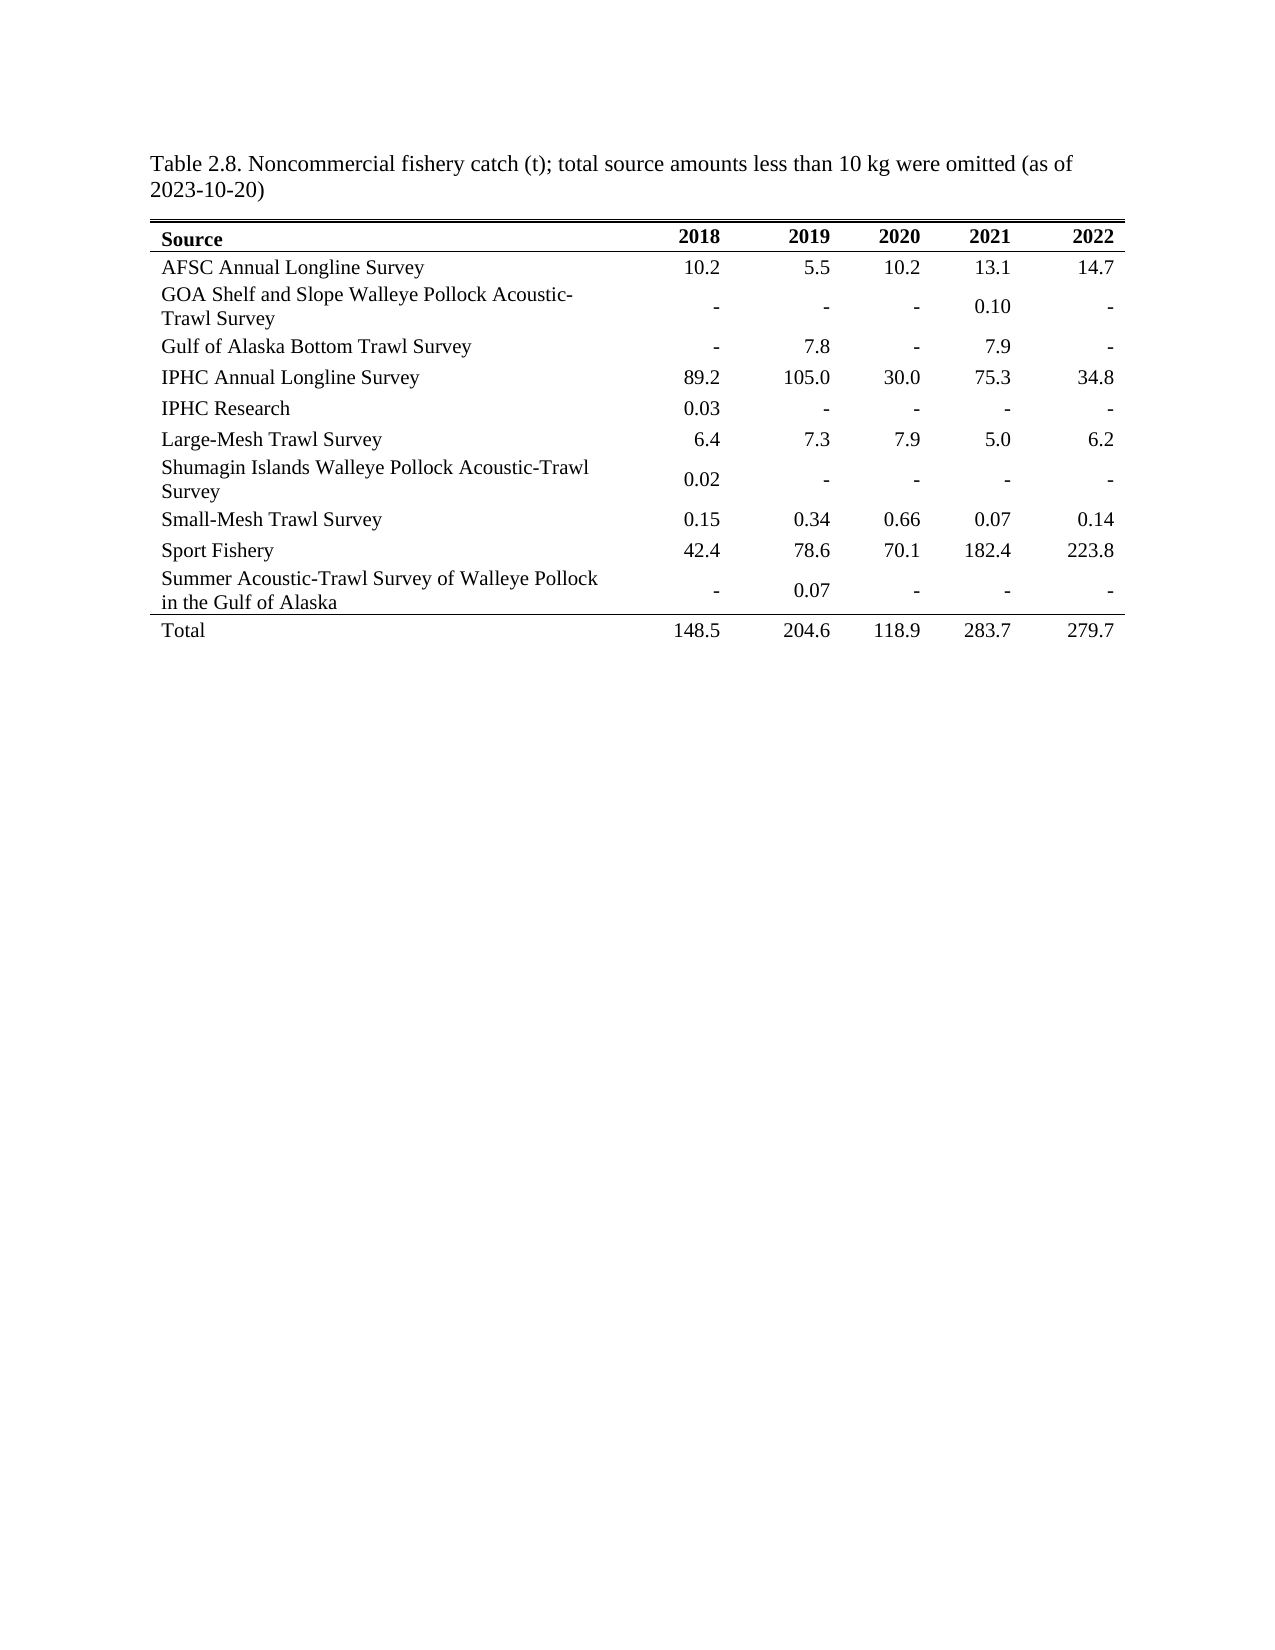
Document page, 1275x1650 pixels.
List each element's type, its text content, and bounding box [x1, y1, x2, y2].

table_header 2021 [931, 223, 1022, 251]
table_cell 7.3 [731, 424, 841, 455]
table_cell 7.9 [841, 424, 931, 455]
table_cell 105.0 [731, 361, 841, 392]
table_cell 7.9 [931, 330, 1022, 361]
table_cell 89.2 [612, 361, 731, 392]
table_cell - [841, 455, 931, 503]
table_cell 10.2 [612, 252, 731, 282]
table_cell - [931, 566, 1022, 614]
table_cell 13.1 [931, 252, 1022, 282]
table_cell 283.7 [931, 615, 1022, 645]
table_cell 182.4 [931, 534, 1022, 566]
table_cell 30.0 [841, 361, 931, 392]
table_cell 279.7 [1022, 615, 1125, 645]
table_cell 0.07 [731, 566, 841, 614]
table_cell - [731, 282, 841, 330]
table_cell 118.9 [841, 615, 931, 645]
table_cell IPHC Annual Longline Survey [150, 361, 612, 392]
table_cell 42.4 [612, 534, 731, 566]
table_cell - [731, 393, 841, 424]
table_cell - [841, 282, 931, 330]
table_cell - [612, 566, 731, 614]
table_cell 0.03 [612, 393, 731, 424]
table_cell - [1022, 330, 1125, 361]
table_cell 0.02 [612, 455, 731, 503]
table_header 2020 [841, 223, 931, 251]
table_cell - [1022, 566, 1125, 614]
table_header 2022 [1022, 223, 1125, 251]
table_cell Shumagin Islands Walleye Pollock Acoustic-Trawl Survey [150, 455, 612, 503]
table_cell - [1022, 393, 1125, 424]
table_cell - [931, 393, 1022, 424]
table_cell - [612, 282, 731, 330]
table_cell 0.34 [731, 503, 841, 534]
table_cell IPHC Research [150, 393, 612, 424]
table_header Source [150, 223, 612, 251]
table_cell 75.3 [931, 361, 1022, 392]
table_cell - [1022, 282, 1125, 330]
table_cell 34.8 [1022, 361, 1125, 392]
table_cell 0.07 [931, 503, 1022, 534]
table_cell Small-Mesh Trawl Survey [150, 503, 612, 534]
table_cell - [1022, 455, 1125, 503]
table_cell 0.15 [612, 503, 731, 534]
table_cell 6.2 [1022, 424, 1125, 455]
table_cell 10.2 [841, 252, 931, 282]
table_cell 204.6 [731, 615, 841, 645]
table_header 2019 [731, 223, 841, 251]
table_header 2018 [612, 223, 731, 251]
table_cell - [841, 330, 931, 361]
table_cell Sport Fishery [150, 534, 612, 566]
table_cell - [841, 393, 931, 424]
table_cell 0.14 [1022, 503, 1125, 534]
table_cell 148.5 [612, 615, 731, 645]
table_cell - [731, 455, 841, 503]
table_cell 6.4 [612, 424, 731, 455]
table_cell Large-Mesh Trawl Survey [150, 424, 612, 455]
table_cell 223.8 [1022, 534, 1125, 566]
table_cell Gulf of Alaska Bottom Trawl Survey [150, 330, 612, 361]
table_cell 5.5 [731, 252, 841, 282]
table_cell 14.7 [1022, 252, 1125, 282]
table_cell Total [150, 615, 612, 645]
table_cell 5.0 [931, 424, 1022, 455]
table_cell - [612, 330, 731, 361]
subtitle Table 2.8. Noncommercial fishery catch (t); total source amounts less than 10 kg were omitted (as of 2023-10-20) [150, 150, 1125, 203]
table_cell GOA Shelf and Slope Walleye Pollock Acoustic-Trawl Survey [150, 282, 612, 330]
table_cell 0.10 [931, 282, 1022, 330]
table_cell - [931, 455, 1022, 503]
table_cell AFSC Annual Longline Survey [150, 252, 612, 282]
table_cell - [841, 566, 931, 614]
table_cell 70.1 [841, 534, 931, 566]
table_cell Summer Acoustic-Trawl Survey of Walleye Pollock in the Gulf of Alaska [150, 566, 612, 614]
table_cell 7.8 [731, 330, 841, 361]
table_cell 0.66 [841, 503, 931, 534]
table_cell 78.6 [731, 534, 841, 566]
